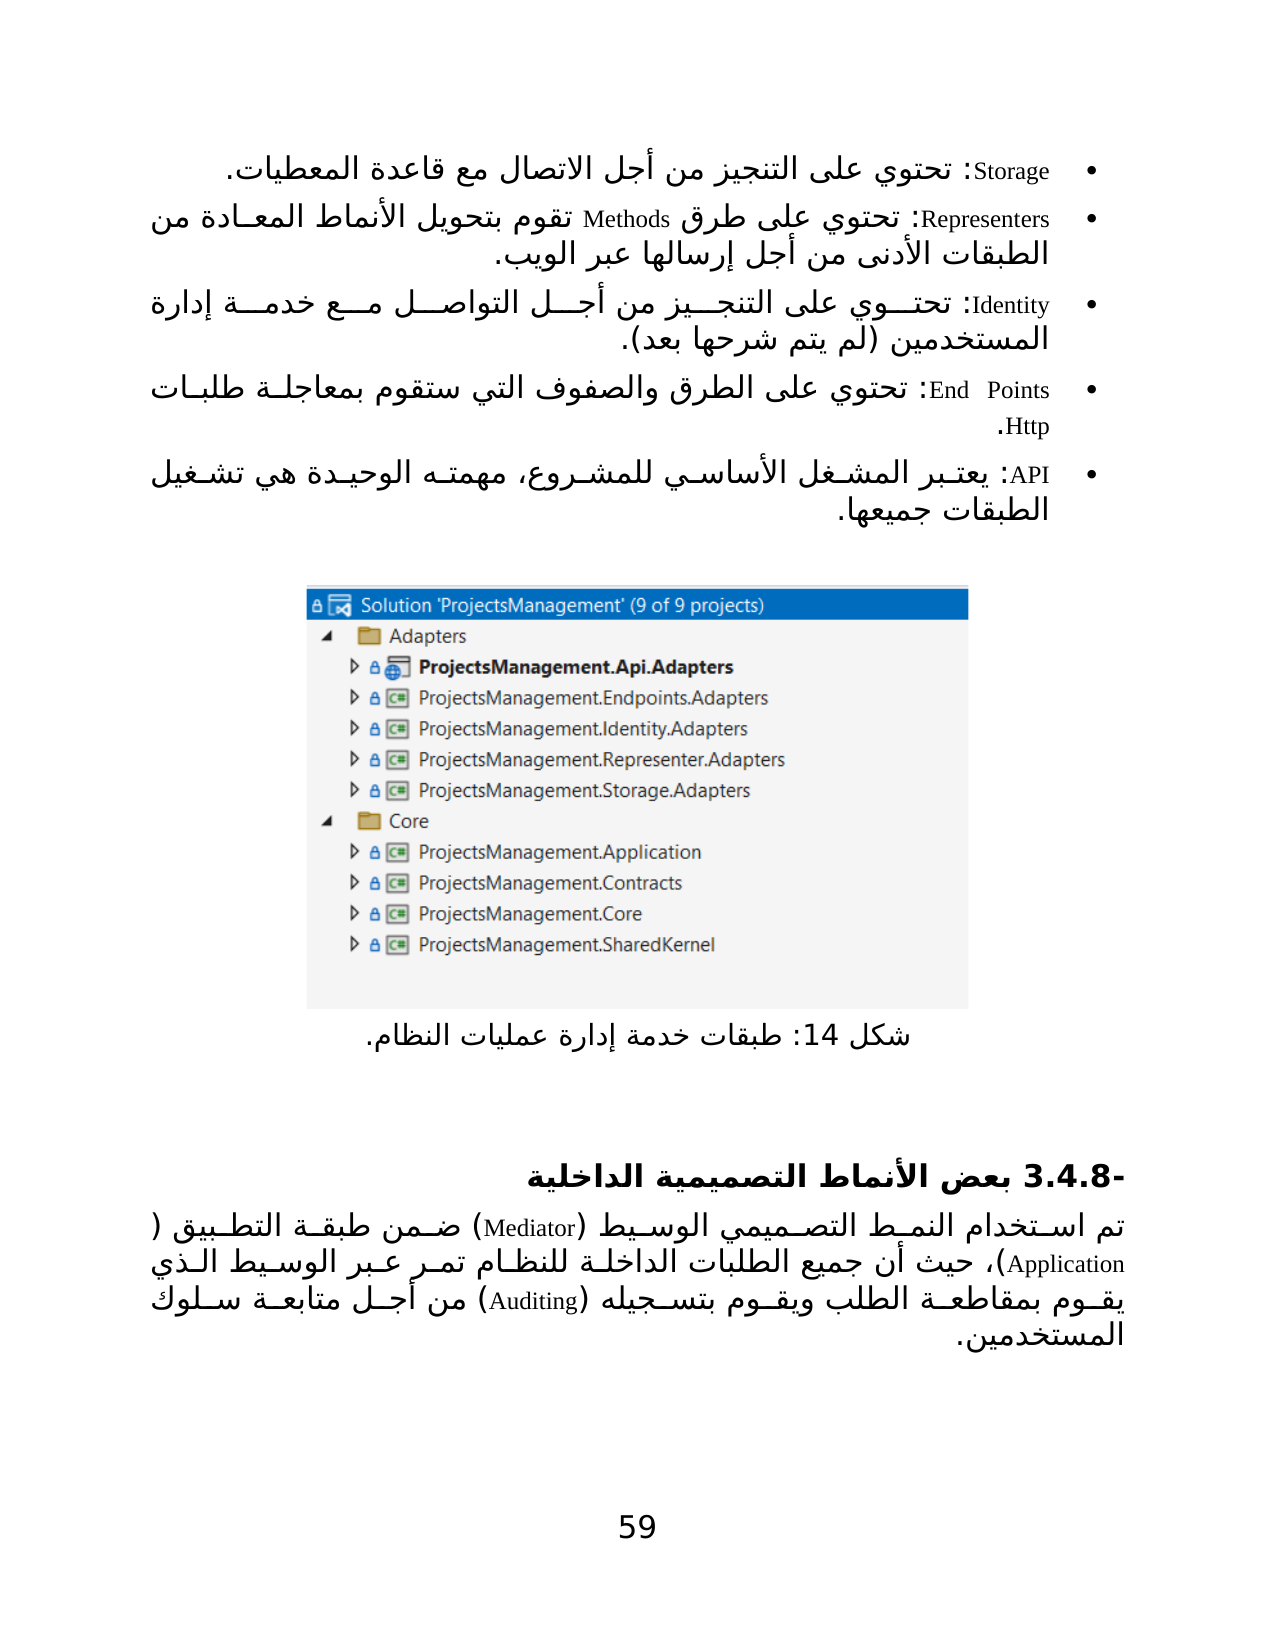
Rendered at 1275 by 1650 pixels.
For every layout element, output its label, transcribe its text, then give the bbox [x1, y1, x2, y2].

text تم استخدام النمط التصميمي الوسيط (Mediator) ضمن طبقة التطبيق (Application)، حيث أن جميع الطلبات الداخلة للنظام تمر عبر الوسيط الذي يقوم بمقاطعة الطلب ويقوم بتسجيله (Auditing) من أجل متابعة سلوك المستخدمين. [150, 1207, 1125, 1353]
picture [306, 585, 969, 1009]
list Storage: تحتوي على التنجيز من أجل الاتصال مع قاعدة المعطيات. [150, 150, 1087, 186]
list API: يعتبر المشغل الأساسي للمشروع، مهمته الوحيدة هي تشغيل الطبقات جميعها. [150, 454, 1087, 527]
list End Points: تحتوي على الطرق والصفوف التي ستقوم بمعاجلة طلبات Http. [150, 369, 1087, 442]
text -3.4.8 بعض الأنماط التصميمية الداخلية [150, 1158, 1125, 1195]
list Representers: تحتوي على طرق Methods تقوم بتحويل الأنماط المعادة من الطبقات الأدنى من أجل إرسالها عبر الويب. [150, 199, 1087, 272]
list Identity: تحتوي على التنجيز من أجل التواصل مع خدمة إدارة المستخدمين (لم يتم شرحها بعد). [150, 284, 1087, 357]
